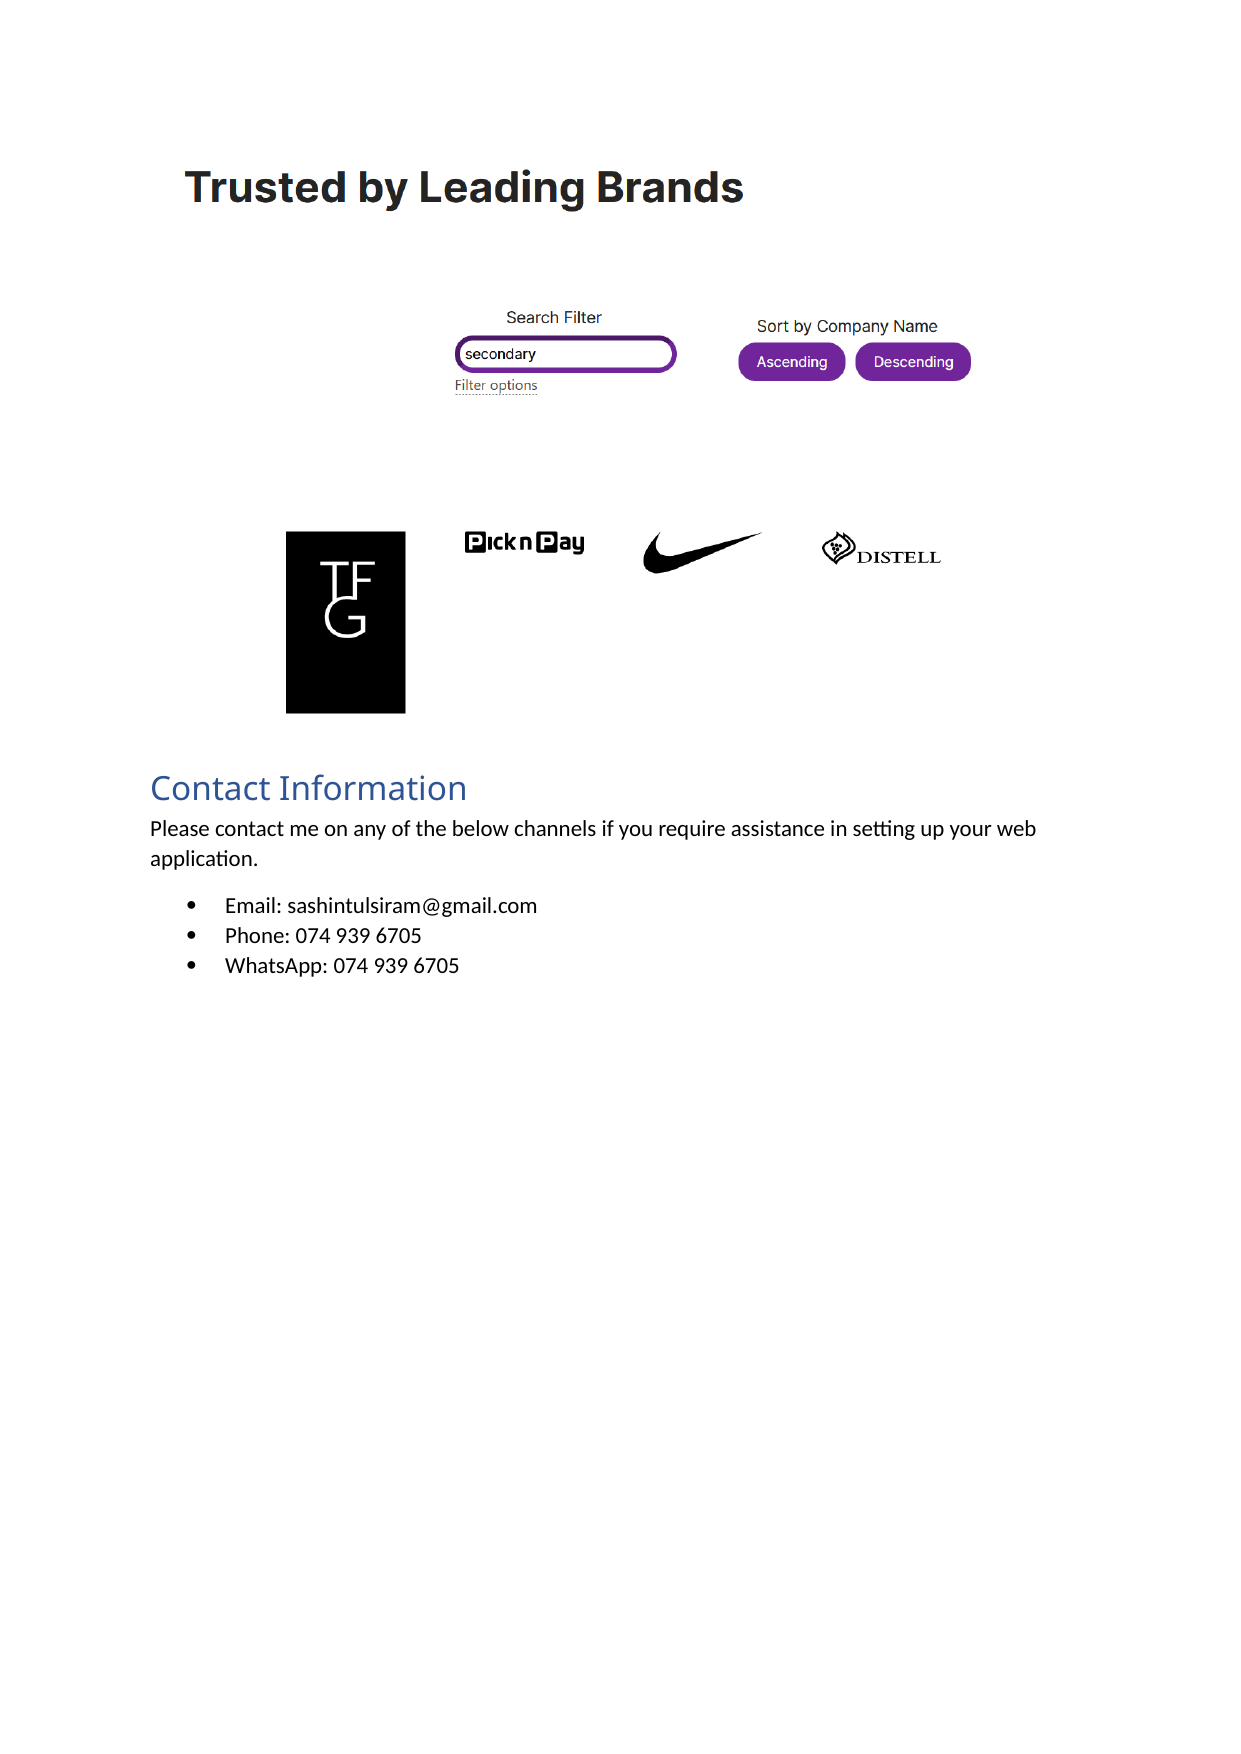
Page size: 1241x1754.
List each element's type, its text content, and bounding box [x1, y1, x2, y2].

text Please contact me on any of the below channels if you require assistance in setting up your web application. [150, 814, 1090, 872]
list Email: sashintulsiram@gmail.com [187, 891, 1090, 919]
subtitle Contact Information [150, 765, 1090, 810]
picture [150, 150, 1091, 738]
list WhatsApp: 074 939 6705 [187, 951, 1090, 979]
list Phone: 074 939 6705 [187, 921, 1090, 949]
